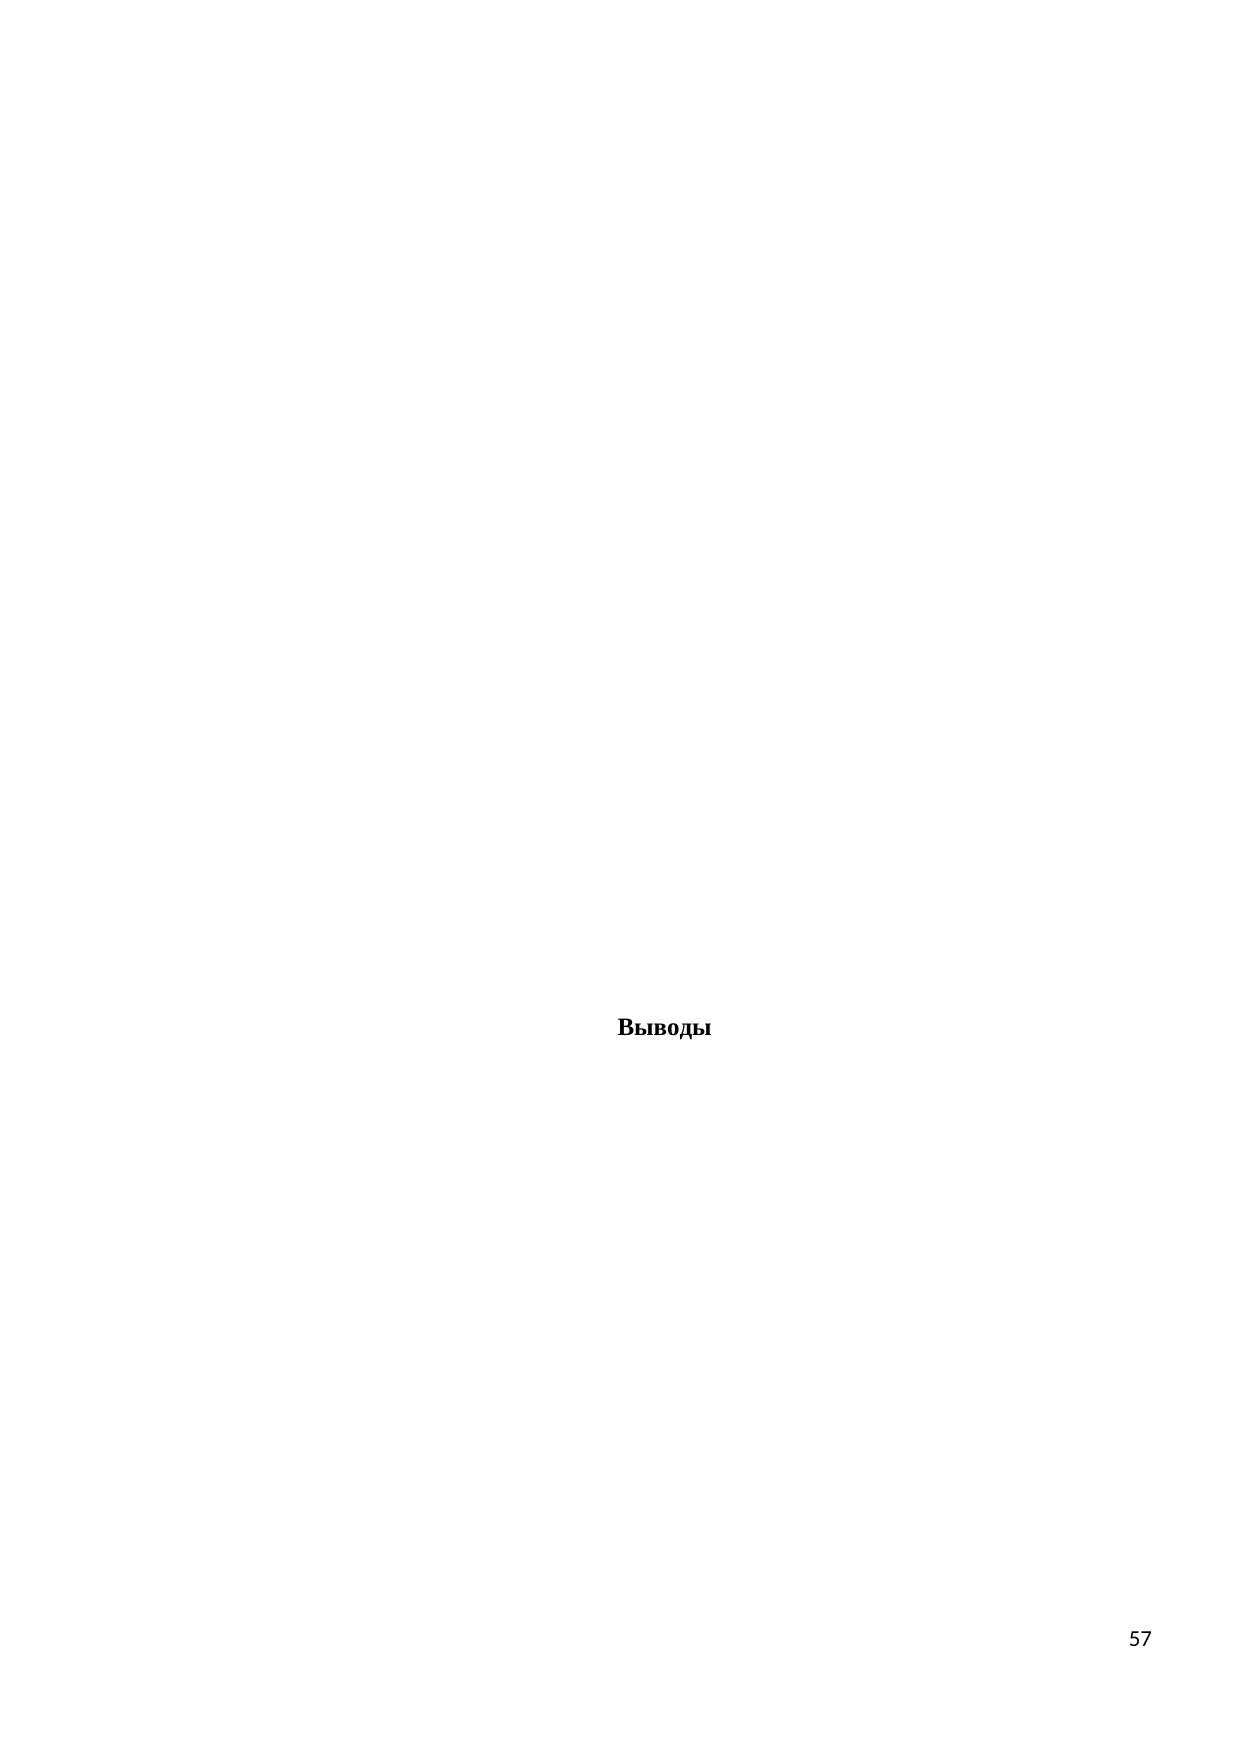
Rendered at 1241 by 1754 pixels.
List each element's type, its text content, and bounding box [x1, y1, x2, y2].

subtitle Выводы [177, 1012, 1152, 1041]
